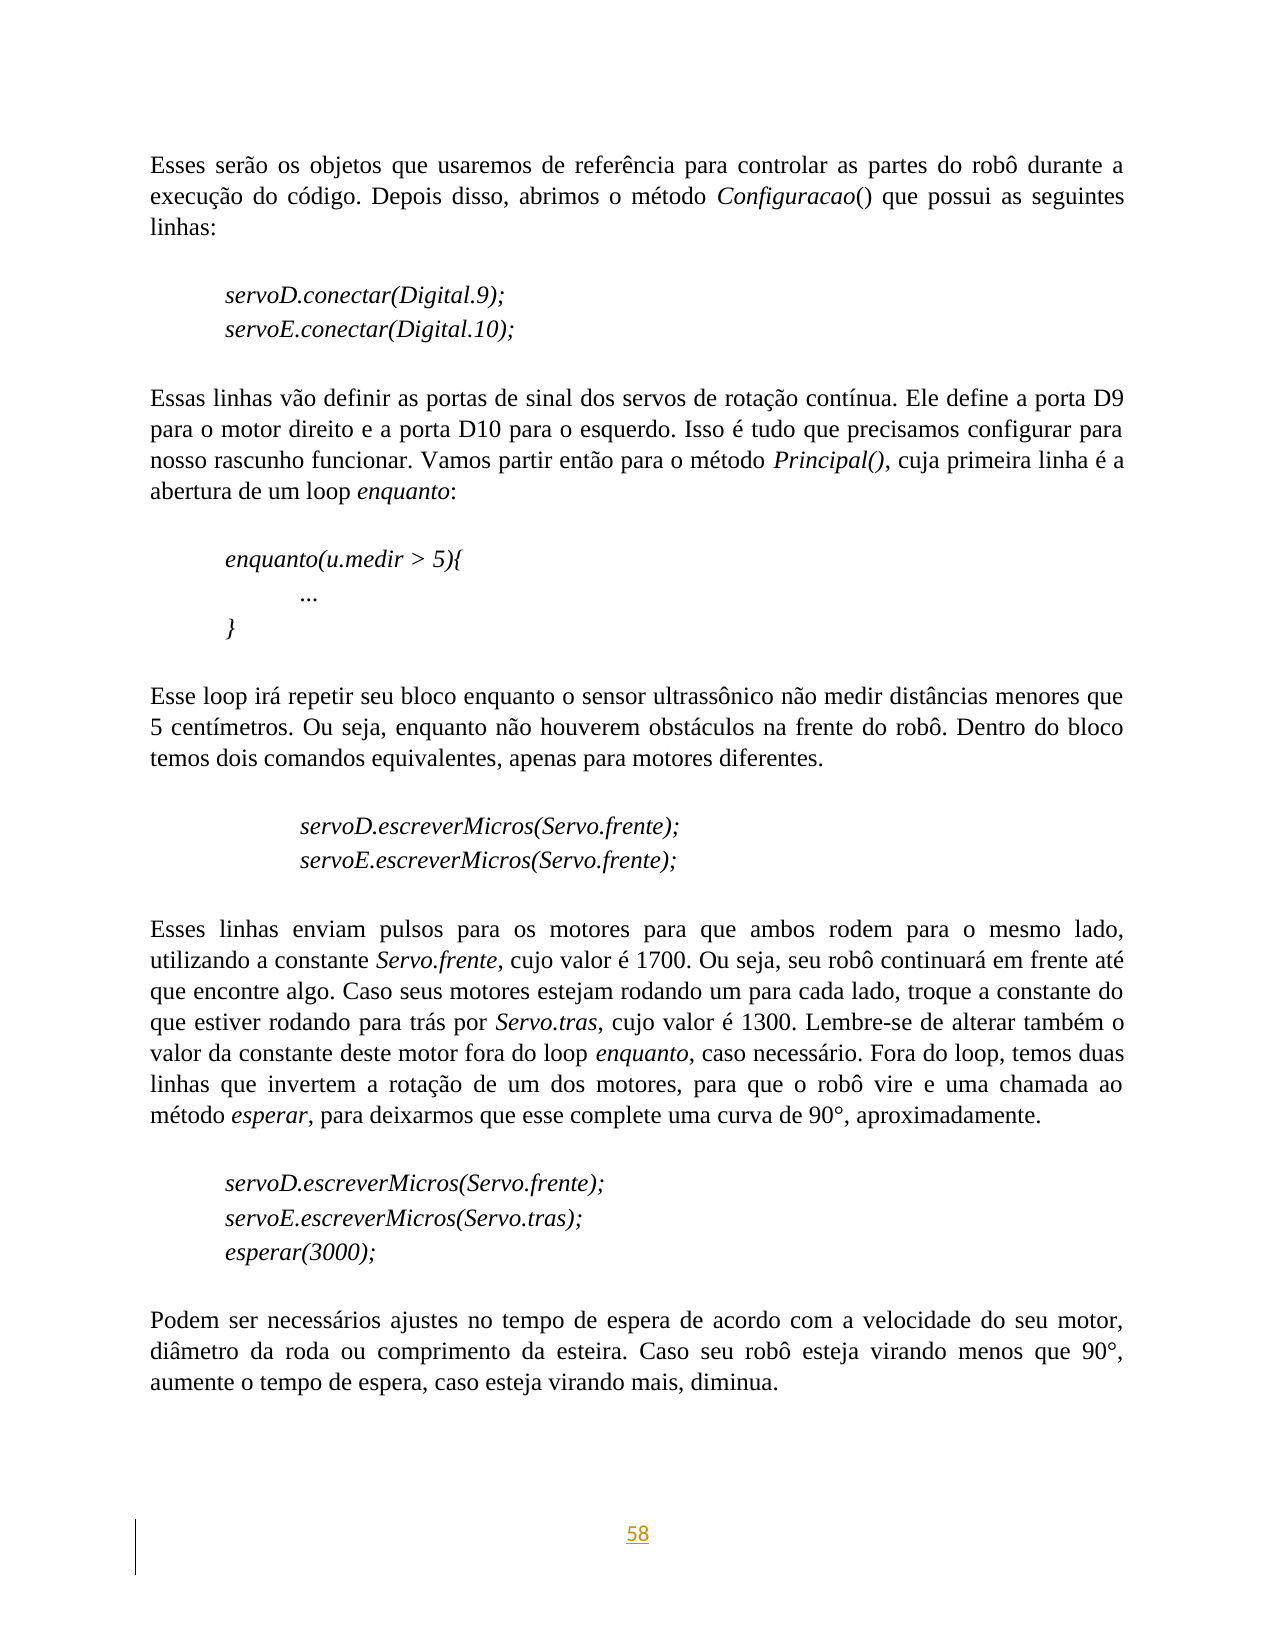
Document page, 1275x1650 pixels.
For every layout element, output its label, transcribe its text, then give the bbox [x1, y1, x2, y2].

text ... [225, 578, 1125, 607]
text servoE.conectar(Digital.10); [150, 314, 1125, 343]
text } [150, 613, 1125, 641]
text servoD.escreverMicros(Servo.frente); [225, 1168, 1125, 1197]
text servoE.escreverMicros(Servo.frente); [300, 846, 1125, 874]
text servoE.escreverMicros(Servo.tras); [225, 1203, 1125, 1231]
text esperar(3000); [225, 1237, 1125, 1266]
text Esses serão os objetos que usaremos de referência para controlar as partes do robô durante a execução do código. Depois disso, abrimos o método Configuracao() que possui as seguintes linhas: [150, 150, 1125, 241]
text Podem ser necessários ajustes no tempo de espera de acordo com a velocidade do seu motor, diâmetro da roda ou comprimento da esteira. Caso seu robô esteja virando menos que 90°, aumente o tempo de espera, caso esteja virando mais, diminua. [150, 1305, 1125, 1396]
text Esse loop irá repetir seu bloco enquanto o sensor ultrassônico não medir distâncias menores que 5 centímetros. Ou seja, enquanto não houverem obstáculos na frente do robô. Dentro do bloco temos dois comandos equivalentes, apenas para motores diferentes. [150, 681, 1125, 772]
text servoD.conectar(Digital.9); [150, 280, 1125, 309]
text enquanto(u.medir > 5){ [150, 544, 1125, 573]
text Essas linhas vão definir as portas de sinal dos servos de rotação contínua. Ele define a porta D9 para o motor direito e a porta D10 para o esquerdo. Isso é tudo que precisamos configurar para nosso rascunho funcionar. Vamos partir então para o método Principal(), cuja primeira linha é a abertura de um loop enquanto: [150, 383, 1125, 505]
text servoD.escreverMicros(Servo.frente); [300, 811, 1125, 840]
text Esses linhas enviam pulsos para os motores para que ambos rodem para o mesmo lado, utilizando a constante Servo.frente, cujo valor é 1700. Ou seja, seu robô continuará em frente até que encontre algo. Caso seus motores estejam rodando um para cada lado, troque a constante do que estiver rodando para trás por Servo.tras, cujo valor é 1300. Lembre-se de alterar também o valor da constante deste motor fora do loop enquanto, caso necessário. Fora do loop, temos duas linhas que invertem a rotação de um dos motores, para que o robô vire e uma chamada ao método esperar, para deixarmos que esse complete uma curva de 90°, aproximadamente. [150, 914, 1125, 1129]
